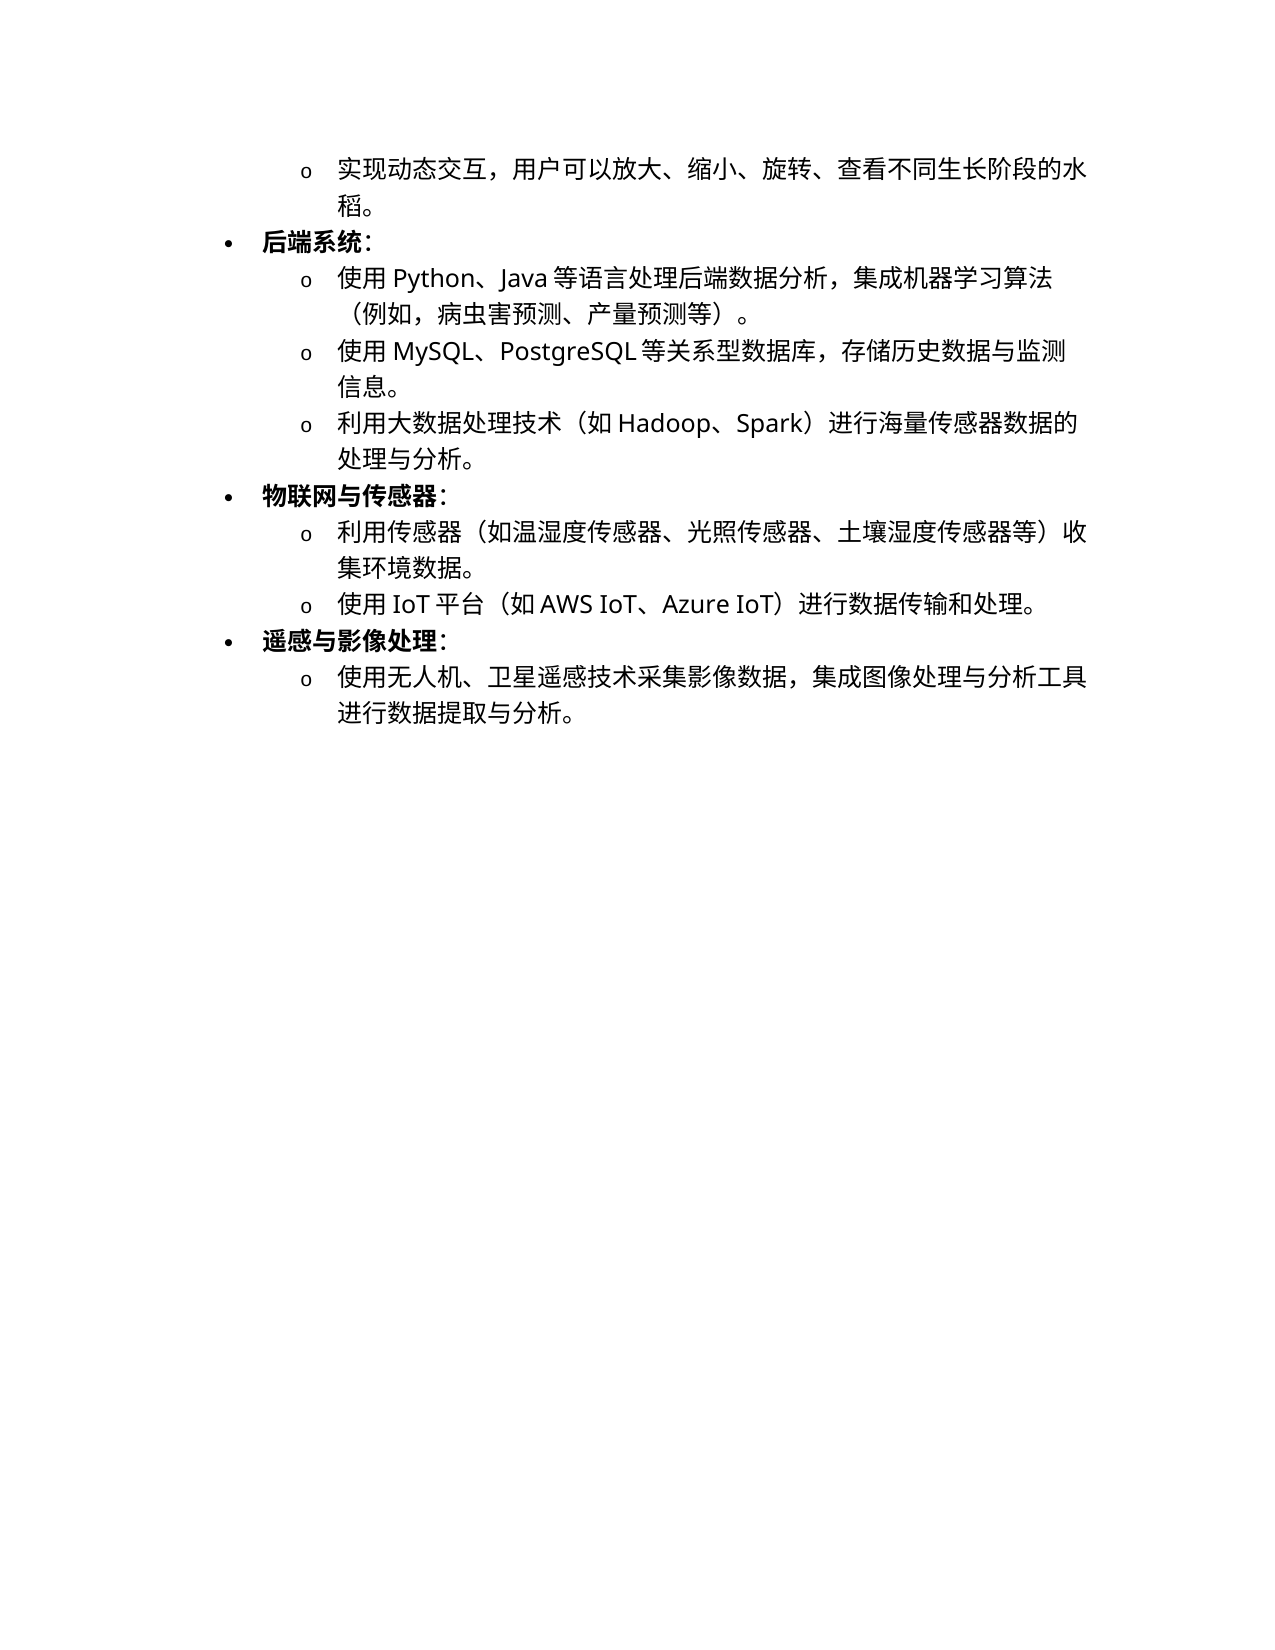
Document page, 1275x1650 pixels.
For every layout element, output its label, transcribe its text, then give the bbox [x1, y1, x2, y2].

list 利用传感器（如温湿度传感器、光照传感器、土壤湿度传感器等）收集环境数据。 [300, 512, 1087, 585]
list 后端系统： [225, 222, 1087, 259]
list 使用Python、Java等语言处理后端数据分析，集成机器学习算法（例如，病虫害预测、产量预测等）。 [300, 259, 1087, 331]
list 遥感与影像处理： [225, 621, 1087, 657]
list 利用大数据处理技术（如Hadoop、Spark）进行海量传感器数据的处理与分析。 [300, 404, 1087, 476]
list 实现动态交互，用户可以放大、缩小、旋转、查看不同生长阶段的水稻。 [300, 150, 1087, 222]
list 使用无人机、卫星遥感技术采集影像数据，集成图像处理与分析工具进行数据提取与分析。 [300, 657, 1087, 730]
list 使用IoT平台（如AWS IoT、Azure IoT）进行数据传输和处理。 [300, 585, 1087, 621]
list 使用MySQL、PostgreSQL等关系型数据库，存储历史数据与监测信息。 [300, 331, 1087, 404]
list 物联网与传感器： [225, 476, 1087, 512]
